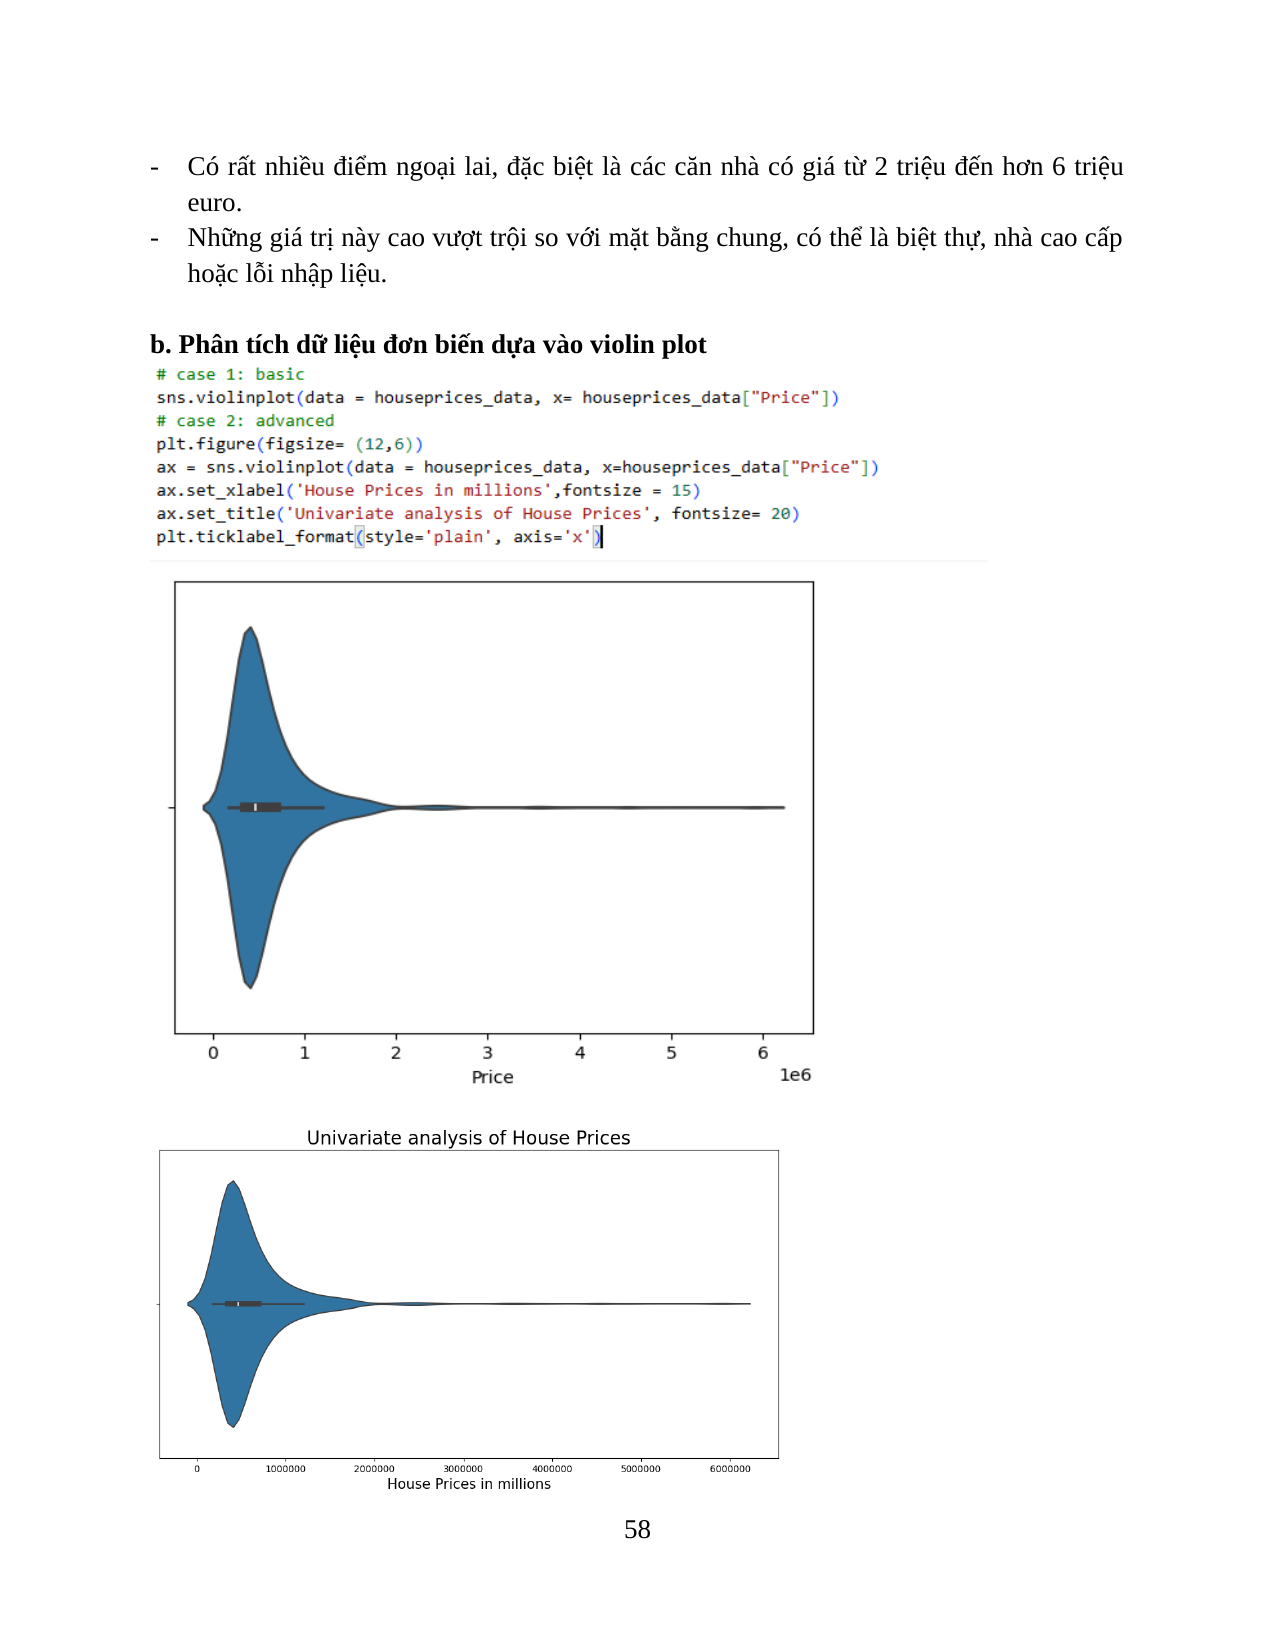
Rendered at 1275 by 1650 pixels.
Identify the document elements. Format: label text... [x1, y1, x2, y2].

picture [150, 1127, 792, 1490]
list Những giá trị này cao vượt trội so với mặt bằng chung, có thể là biệt thự, nhà cao cấp hoặc lỗi nhập liệu. [150, 221, 1125, 288]
text b. Phân tích dữ liệu đơn biến dựa vào violin plot [150, 329, 1125, 360]
picture [150, 364, 988, 1087]
list Có rất nhiều điểm ngoại lai, đặc biệt là các căn nhà có giá từ 2 triệu đến hơn 6 triệu euro. [150, 150, 1125, 217]
